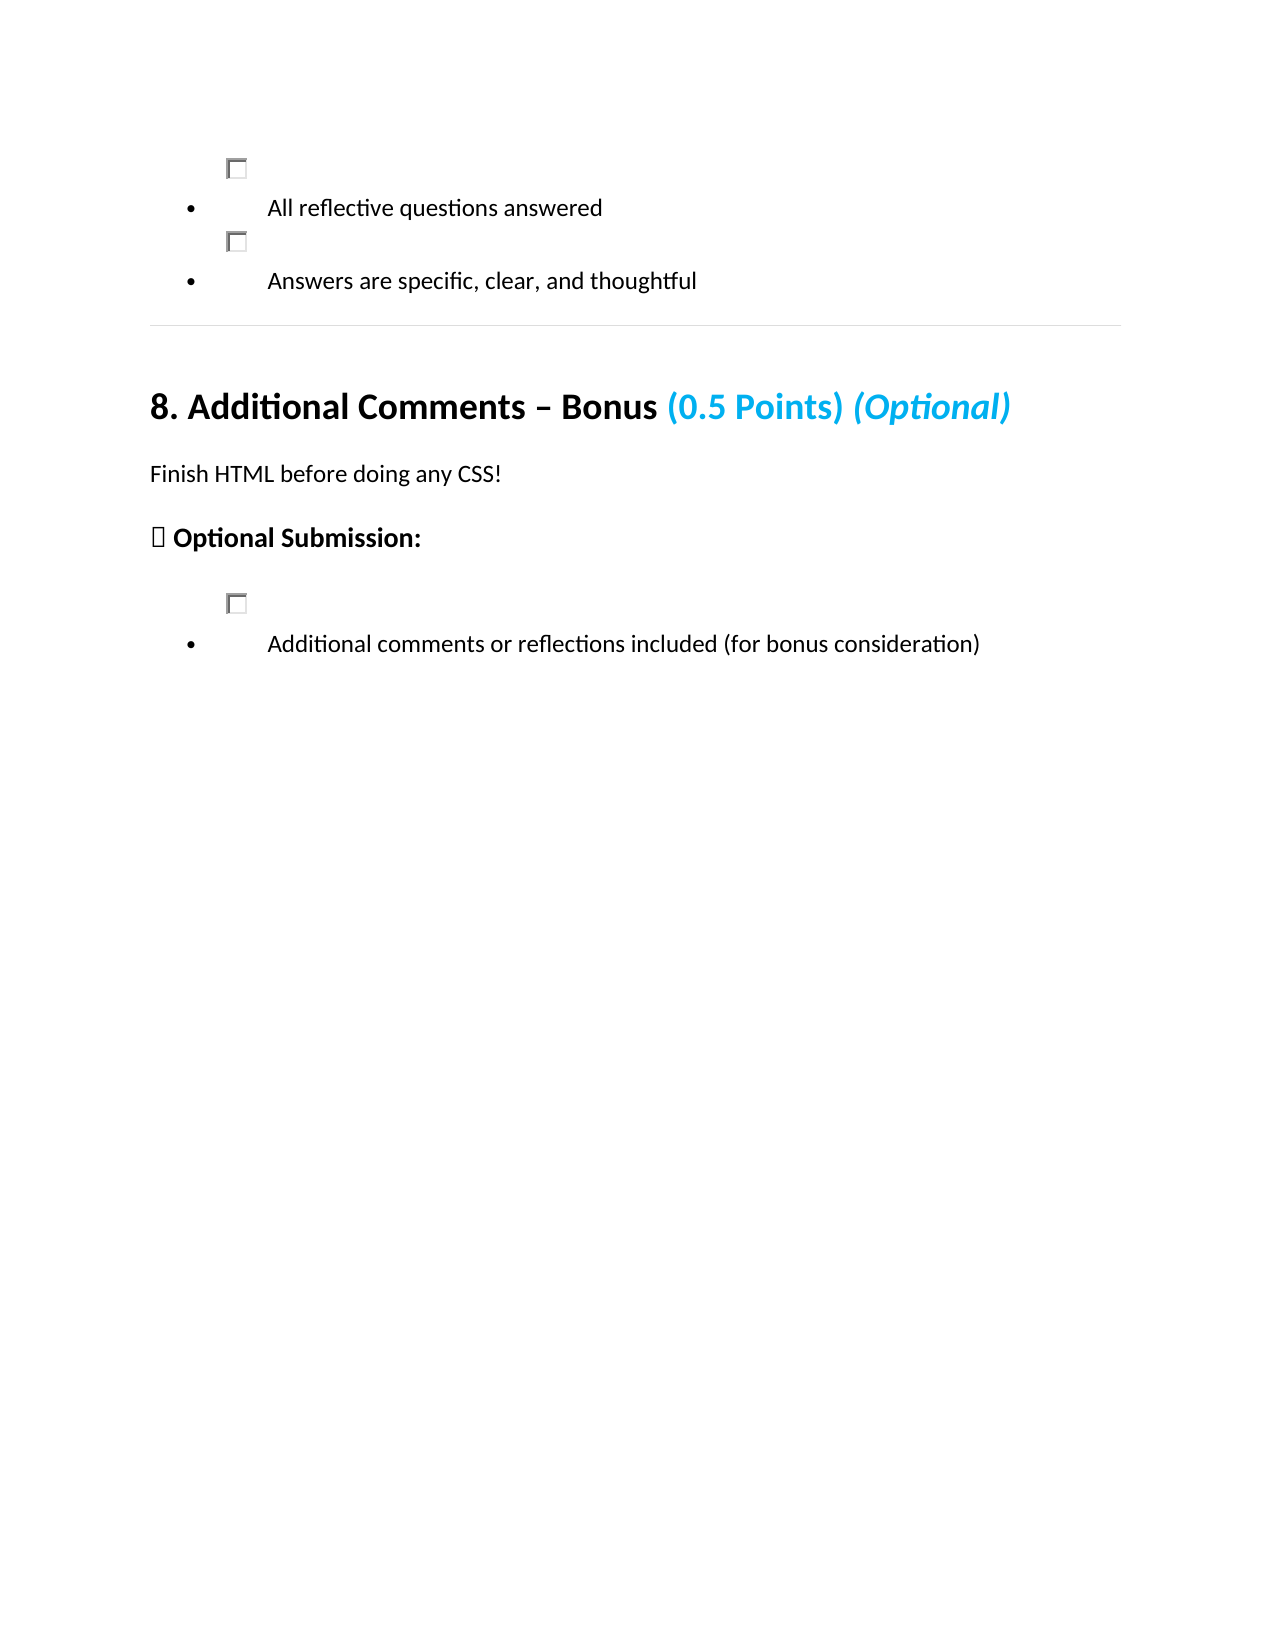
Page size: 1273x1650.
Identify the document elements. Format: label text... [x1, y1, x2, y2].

list Additional comments or reflections included (for bonus consideration) [187, 585, 1123, 658]
text 8. Additional Comments – Bonus (0.5 Points) (Optional) [150, 383, 1123, 429]
text ✅ Optional Submission: [150, 518, 1123, 556]
list Answers are specific, clear, and thoughtful [187, 223, 1123, 296]
list All reflective questions answered [187, 150, 1123, 223]
text Finish HTML before doing any CSS! [150, 458, 1123, 489]
